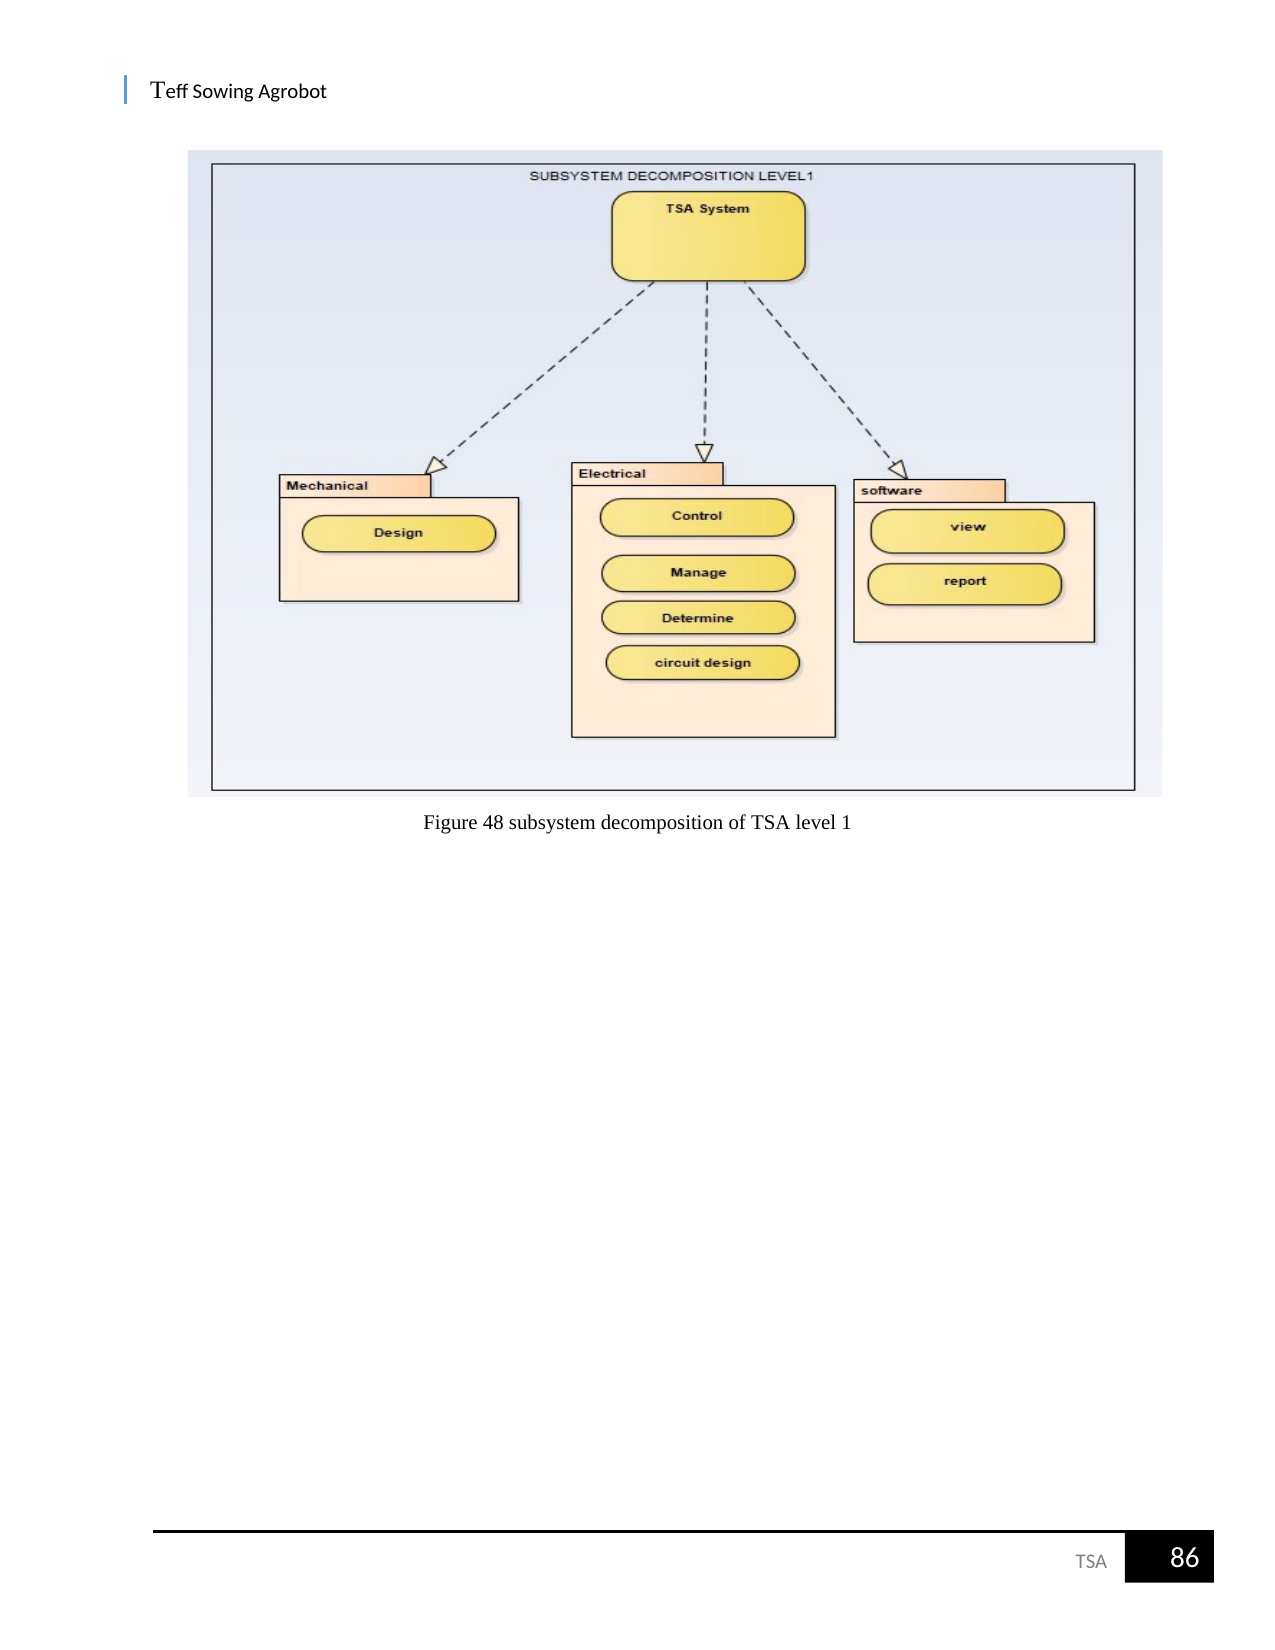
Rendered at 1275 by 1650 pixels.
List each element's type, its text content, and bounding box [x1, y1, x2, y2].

picture [187, 150, 1163, 797]
text Figure 48 subsystem decomposition of TSA level 1 [150, 810, 1125, 834]
